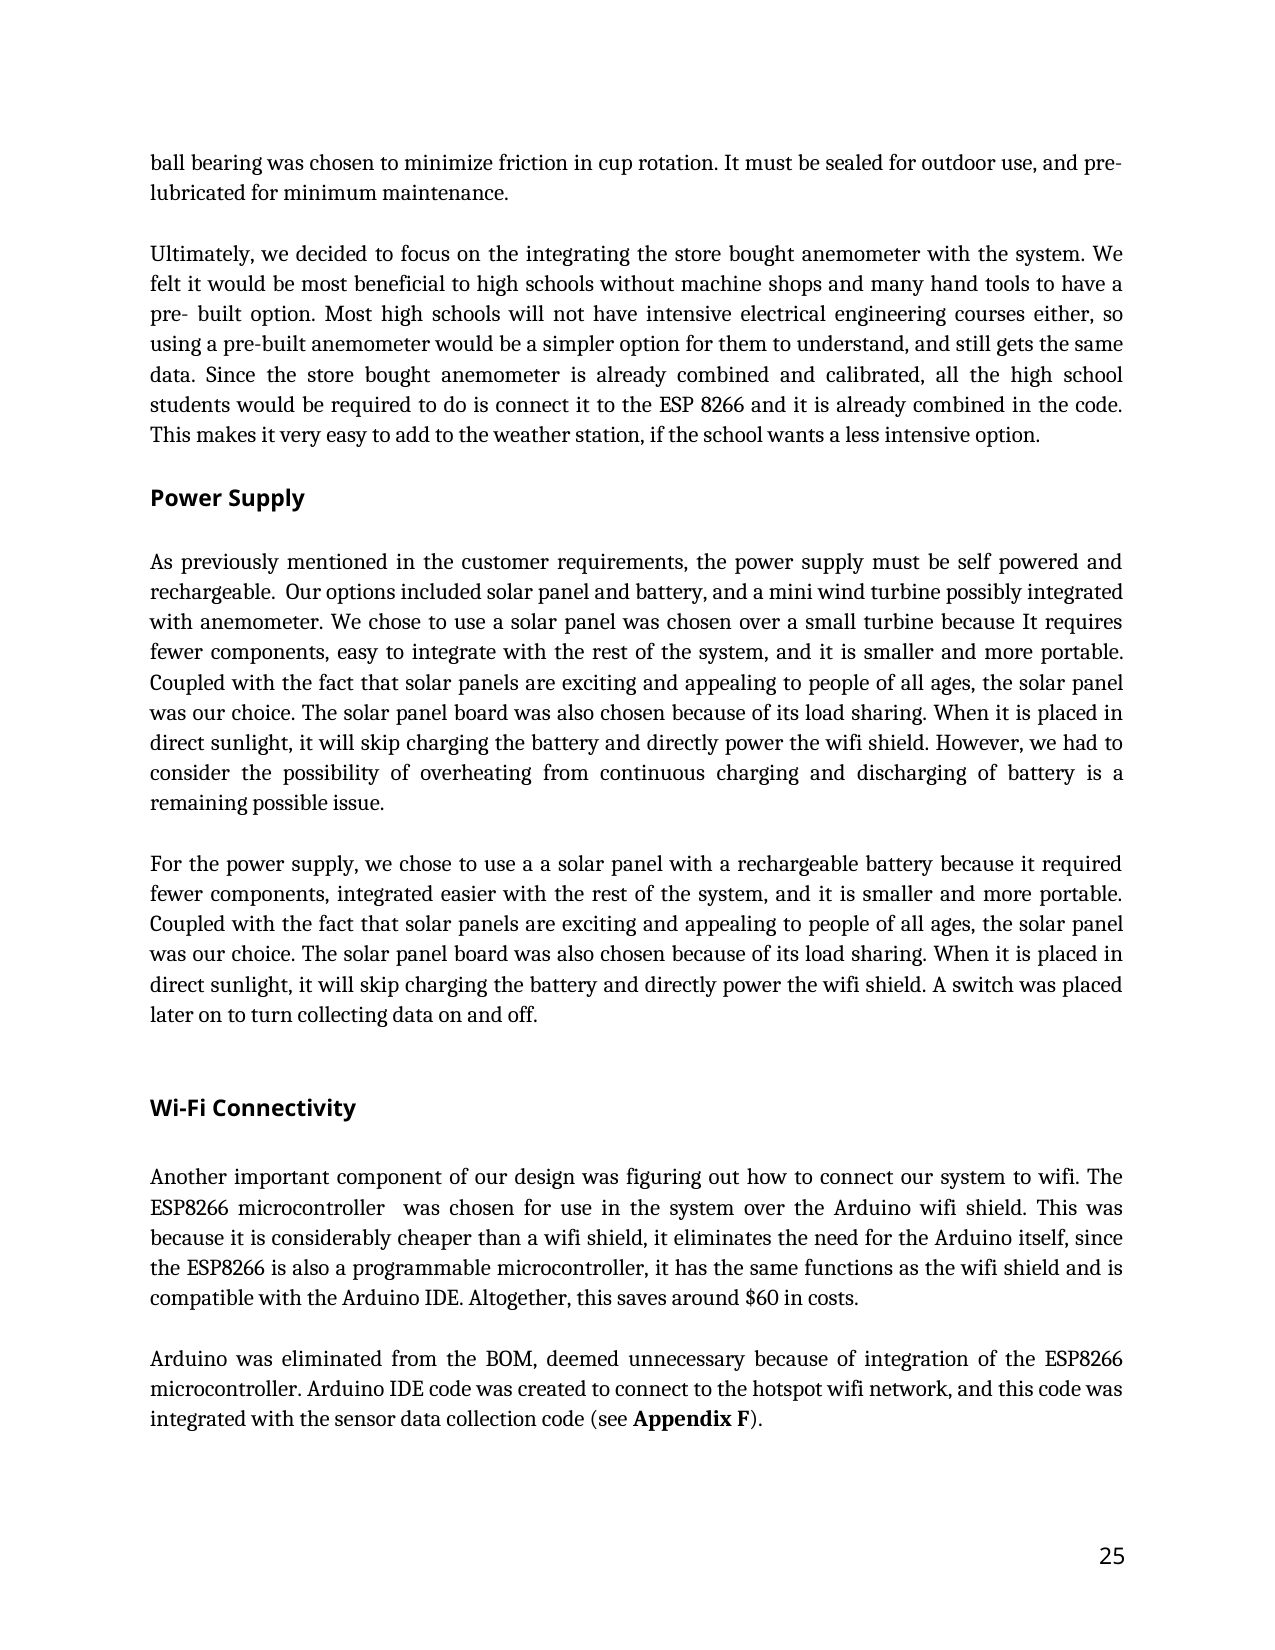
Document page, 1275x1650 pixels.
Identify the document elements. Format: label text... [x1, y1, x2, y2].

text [150, 150, 1125, 207]
text As previously mentioned in the customer requirements, the power supply must be self powered and rechargeable. Our options included solar panel and battery, and a mini wind turbine possibly integrated with anemometer. We chose to use a solar panel was chosen over a small turbine because It requires fewer components, easy to integrate with the rest of the system, and it is smaller and more portable. Coupled with the fact that solar panels are exciting and appealing to people of all ages, the solar panel was our choice. The solar panel board was also chosen because of its load sharing. When it is placed in direct sunlight, it will skip charging the battery and directly power the wifi shield. However, we had to consider the possibility of overheating from continuous charging and discharging of battery is a remaining possible issue. [150, 548, 1125, 816]
text Ultimately, we decided to focus on the integrating the store bought anemometer with the system. We felt it would be most beneficial to high schools without machine shops and many hand tools to have a pre- built option. Most high schools will not have intensive electrical engineering courses either, so using a pre-built anemometer would be a simpler option for them to understand, and still gets the same data. Since the store bought anemometer is already combined and calibrated, all the high school students would be required to do is connect it to the ESP 8266 and it is already combined in the code. This makes it very easy to add to the weather station, if the school wants a less intensive option. [150, 241, 1125, 448]
text Arduino was eliminated from the BOM, deemed unnecessary because of integration of the ESP8266 microcontroller. Arduino IDE code was created to connect to the hotspot wifi network, and this code was integrated with the sensor data collection code (see Appendix F). [150, 1345, 1125, 1432]
text For the power supply, we chose to use a a solar panel with a rechargeable battery because it required fewer components, integrated easier with the rest of the system, and it is smaller and more portable. Coupled with the fact that solar panels are exciting and appealing to people of all ages, the solar panel was our choice. The solar panel board was also chosen because of its load sharing. When it is placed in direct sunlight, it will skip charging the battery and directly power the wifi shield. A switch was placed later on to turn collecting data on and off. [150, 851, 1125, 1028]
text Power Supply [150, 482, 1125, 513]
text Wi-Fi Connectivity [150, 1092, 1125, 1123]
text Another important component of our design was figuring out how to connect our system to wifi. The ESP8266 microcontroller was chosen for use in the system over the Arduino wifi shield. This was because it is considerably cheaper than a wifi shield, it eliminates the need for the Arduino itself, since the ESP8266 is also a programmable microcontroller, it has the same functions as the wifi shield and is compatible with the Arduino IDE. Altogether, this saves around $60 in costs. [150, 1164, 1125, 1311]
